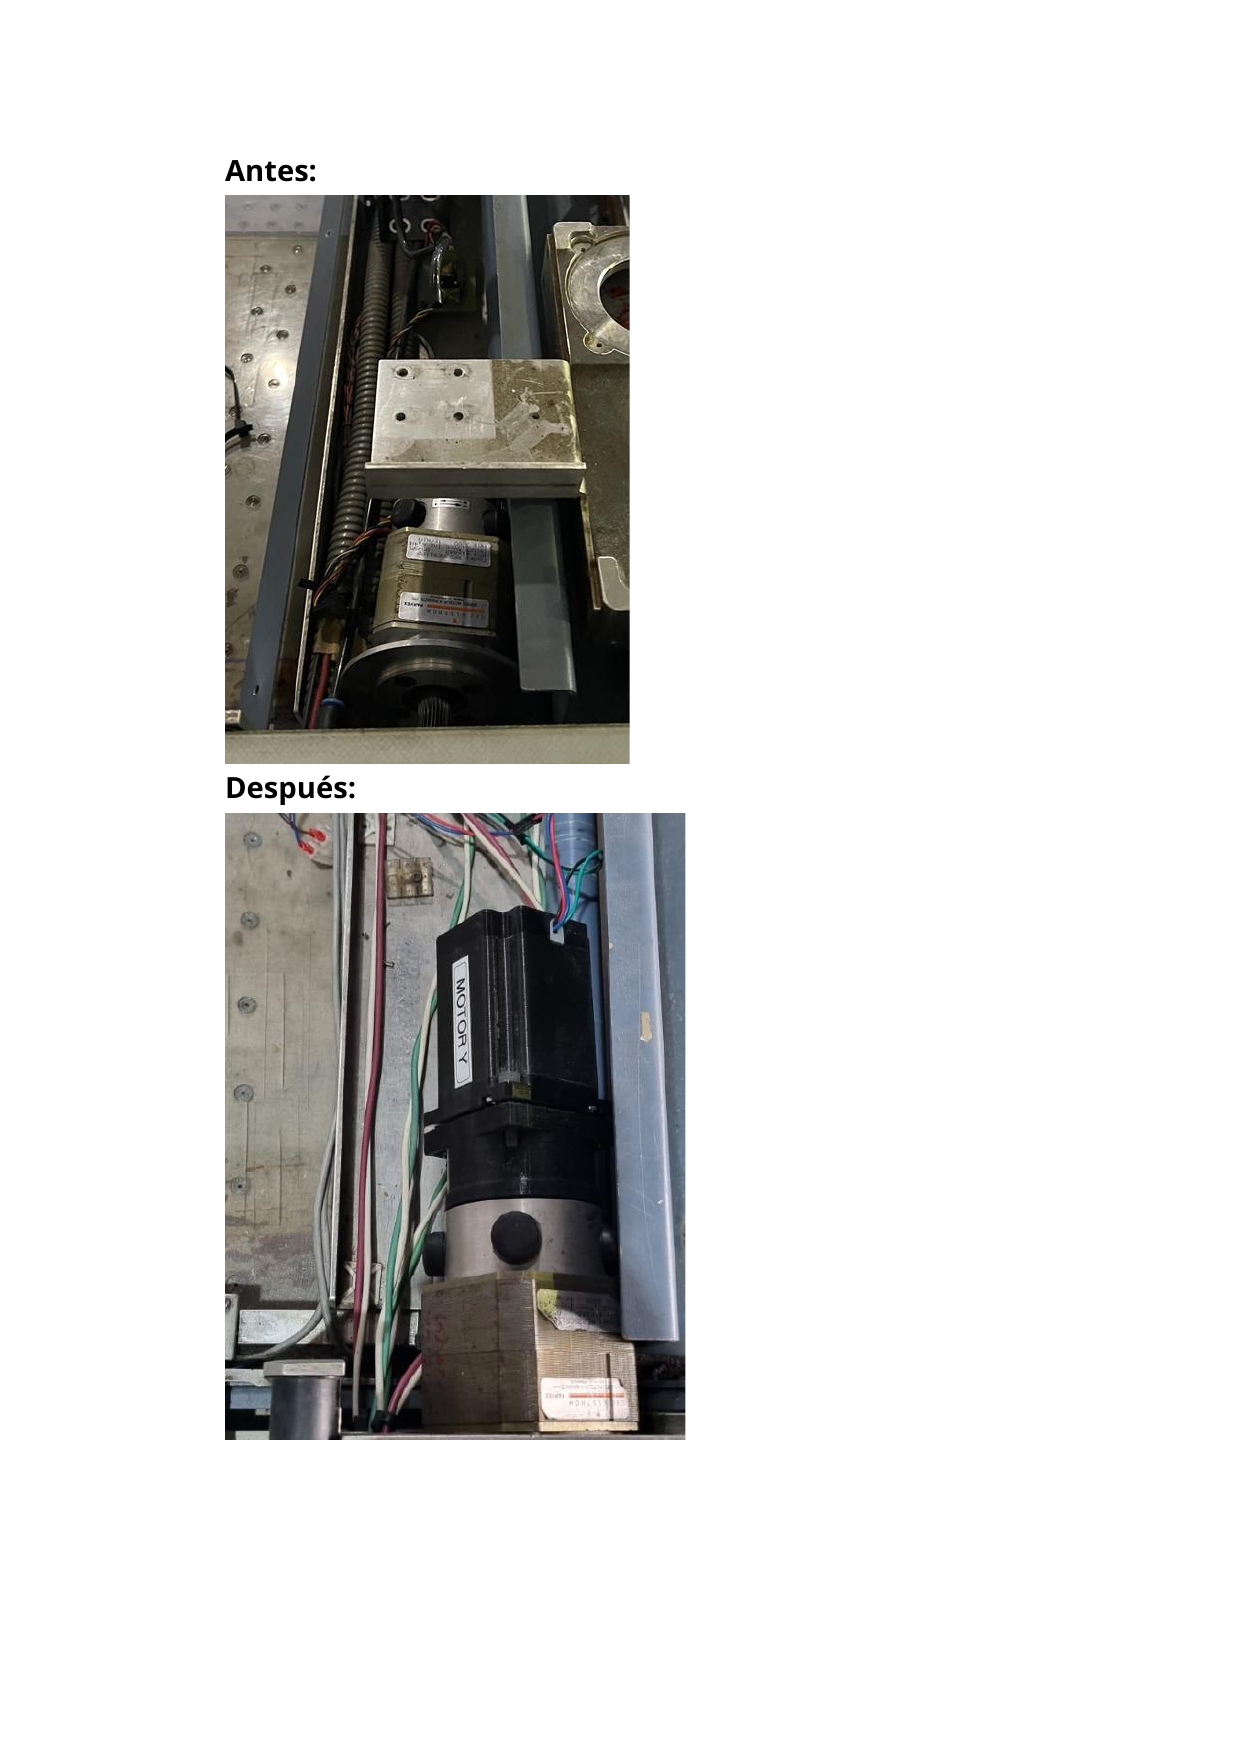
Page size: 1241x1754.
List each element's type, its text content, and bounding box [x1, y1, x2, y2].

text Después: [150, 768, 1090, 807]
picture [225, 813, 686, 1440]
picture [225, 195, 630, 764]
text Antes: [150, 150, 1090, 190]
